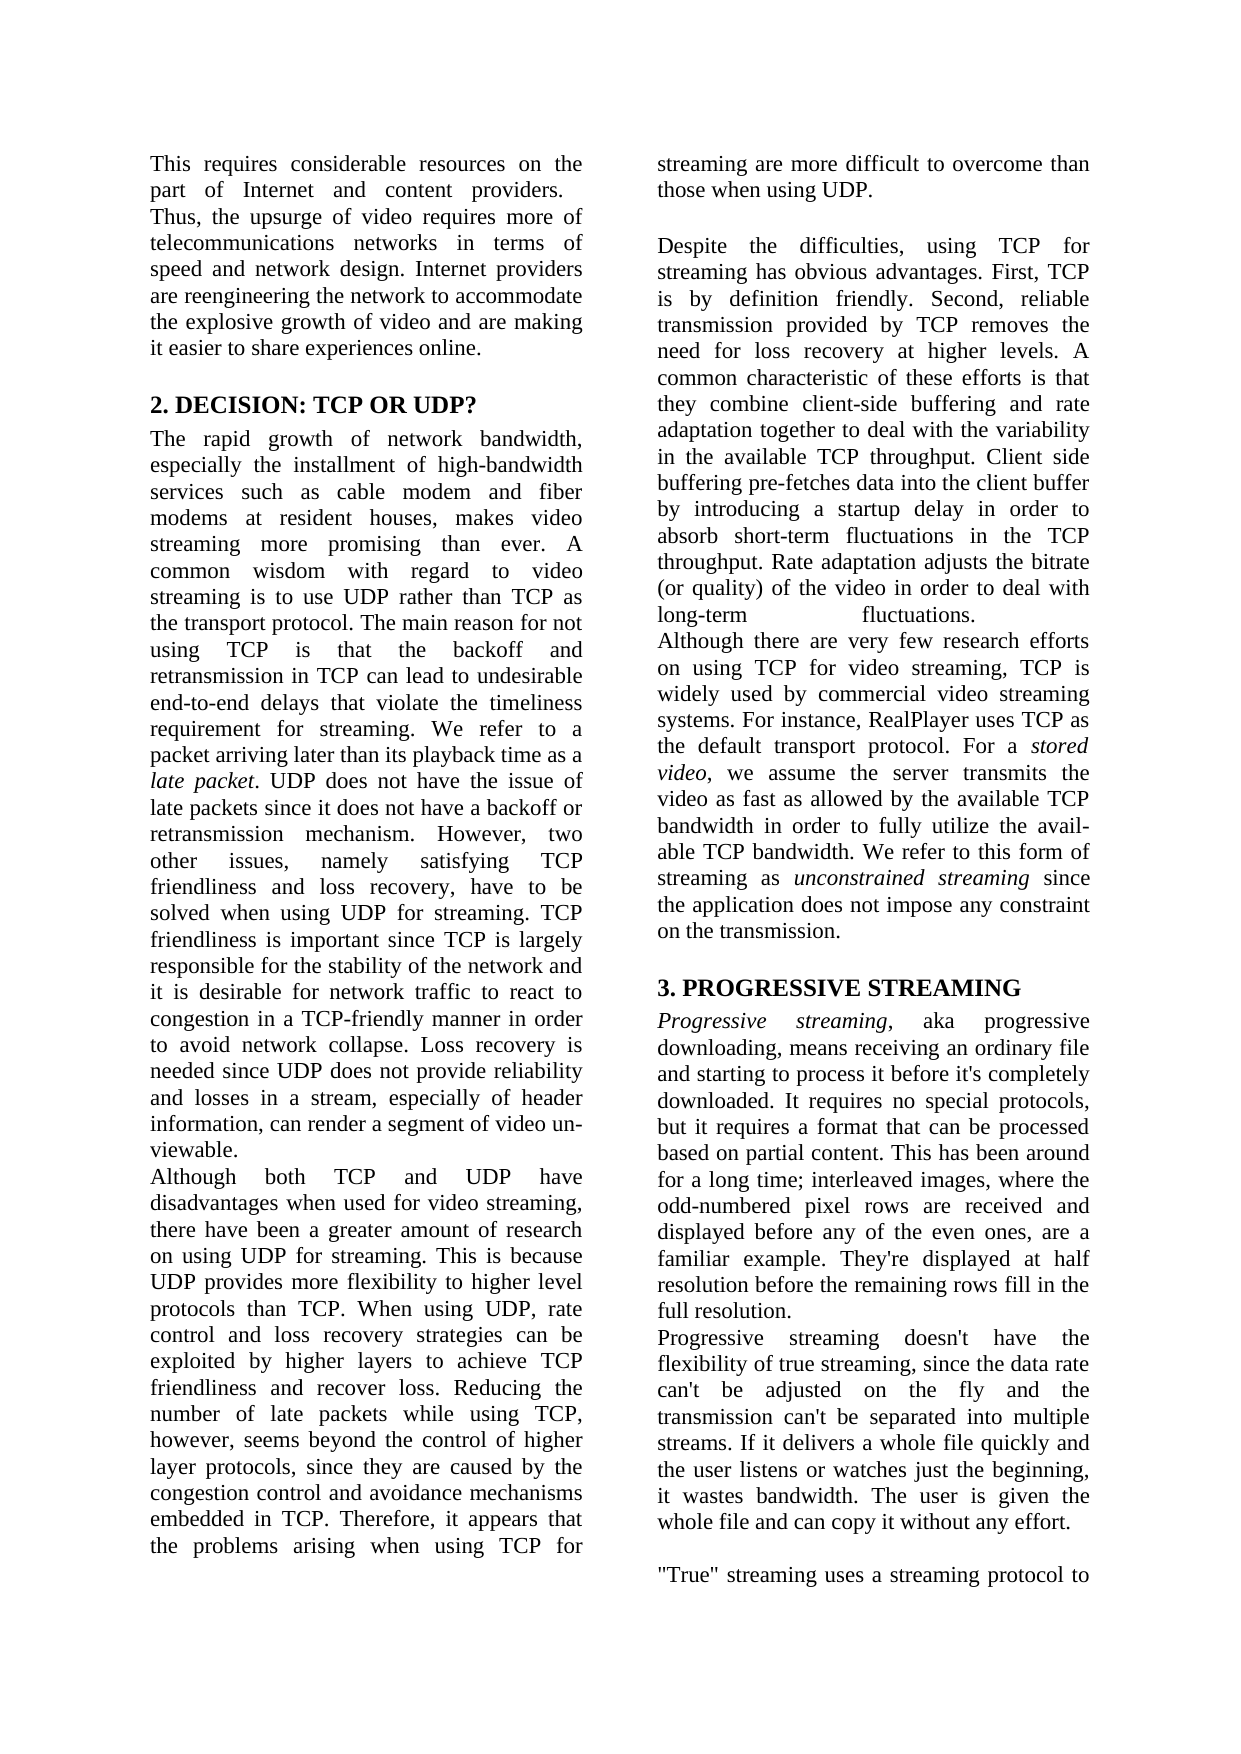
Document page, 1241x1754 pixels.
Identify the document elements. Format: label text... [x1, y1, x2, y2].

text Progressive streaming, aka progressive downloading, means receiving an ordinary file and starting to process it before it's completely downloaded. It requires no special protocols, but it requires a format that can be processed based on partial content. This has been around for a long time; interleaved images, where the odd-numbered pixel rows are received and displayed before any of the even ones, are a familiar example. They're displayed at half resolution before the remaining rows fill in the full resolution. [657, 1008, 1090, 1324]
text Progressive streaming doesn't have the flexibility of true streaming, since the data rate can't be adjusted on the fly and the transmission can't be separated into multiple streams. If it delivers a whole file quickly and the user listens or watches just the beginning, it wastes bandwidth. The user is given the whole file and can copy it without any effort. [657, 1324, 1090, 1535]
text 2. DECISION: TCP OR UDP? [150, 390, 583, 419]
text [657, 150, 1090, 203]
text Despite the difficulties, using TCP for streaming has obvious advantages. First, TCP is by definition friendly. Second, reliable transmission provided by TCP removes the need for loss recovery at higher levels. A common characteristic of these efforts is that they combine client-side buffering and rate adaptation together to deal with the variability in the available TCP throughput. Client side buffering pre-fetches data into the client buffer by introducing a startup delay in order to absorb short-term fluctuations in the TCP throughput. Rate adaptation adjusts the bitrate (or quality) of the video in order to deal with long-term fluctuations. Although there are very few research efforts on using TCP for video streaming, TCP is widely used by commercial video streaming systems. For instance, RealPlayer uses TCP as the default transport protocol. For a stored video, we assume the server transmits the video as fast as allowed by the available TCP bandwidth in order to fully utilize the avail- able TCP bandwidth. We refer to this form of streaming as unconstrained streaming since the application does not impose any constraint on the transmission. [657, 232, 1090, 943]
text 3. PROGRESSIVE STREAMING [657, 973, 1090, 1001]
text The rapid growth of network bandwidth, especially the installment of high-bandwidth services such as cable modem and fiber modems at resident houses, makes video streaming more promising than ever. A common wisdom with regard to video streaming is to use UDP rather than TCP as the transport protocol. The main reason for not using TCP is that the backoff and retransmission in TCP can lead to undesirable end-to-end delays that violate the timeliness requirement for streaming. We refer to a packet arriving later than its playback time as a late packet. UDP does not have the issue of late packets since it does not have a backoff or retransmission mechanism. However, two other issues, namely satisfying TCP friendliness and loss recovery, have to be solved when using UDP for streaming. TCP friendliness is important since TCP is largely responsible for the stability of the network and it is desirable for network traffic to react to congestion in a TCP-friendly manner in order to avoid network collapse. Loss recovery is needed since UDP does not provide reliability and losses in a stream, especially of header information, can render a segment of video un-viewable. Although both TCP and UDP have disadvantages when used for video streaming, there have been a greater amount of research on using UDP for streaming. This is because UDP provides more flexibility to higher level protocols than TCP. When using UDP, rate control and loss recovery strategies can be exploited by higher layers to achieve TCP friendliness and recover loss. Reducing the number of late packets while using TCP, however, seems beyond the control of higher layer protocols, since they are caused by the congestion control and avoidance mechanisms embedded in TCP. Therefore, it appears that the problems arising when using TCP for streaming are more difficult to overcome than those when using UDP. [150, 425, 583, 1558]
